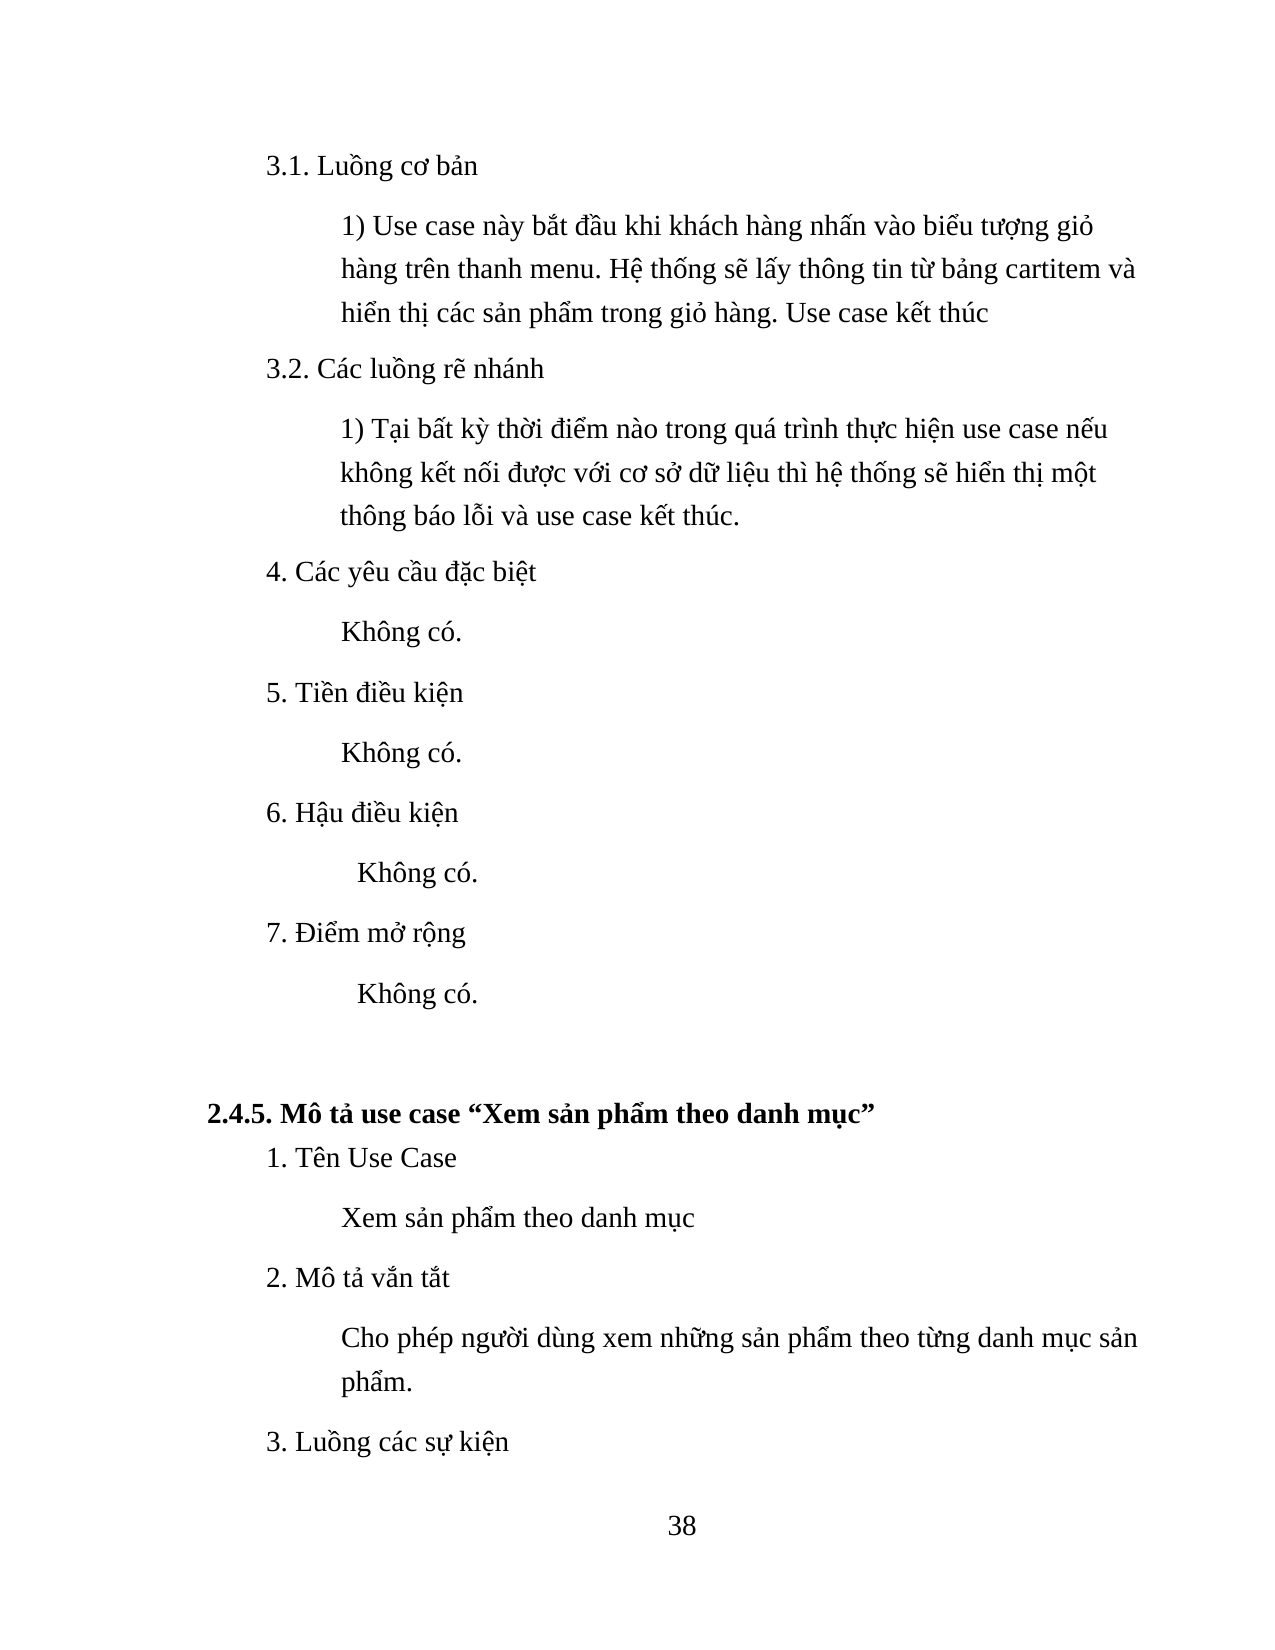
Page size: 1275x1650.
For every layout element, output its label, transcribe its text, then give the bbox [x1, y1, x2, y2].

text 7. Điểm mở rộng [266, 916, 1157, 949]
text 6. Hậu điều kiện [266, 795, 1157, 829]
text 1. Tên Use Case [266, 1140, 1157, 1173]
text 1) Use case này bắt đầu khi khách hàng nhấn vào biểu tượng giỏ hàng trên thanh menu. Hệ thống sẽ lấy thông tin từ bảng cartitem và hiển thị các sản phẩm trong giỏ hàng. Use case kết thúc [341, 208, 1157, 328]
text Cho phép người dùng xem những sản phẩm theo từng danh mục sản phẩm. [341, 1320, 1157, 1397]
text Không có. [266, 976, 1157, 1009]
text 5. Tiền điều kiện [266, 675, 1157, 708]
text Không có. [341, 735, 1157, 768]
text Không có. [341, 614, 1157, 648]
text 2. Mô tả vắn tắt [266, 1260, 1157, 1294]
text Không có. [266, 855, 1157, 889]
text 3. Luồng các sự kiện [266, 1424, 1157, 1458]
text 1) Tại bất kỳ thời điểm nào trong quá trình thực hiện use case nếu không kết nối được với cơ sở dữ liệu thì hệ thống sẽ hiển thị một thông báo lỗi và use case kết thúc. [340, 411, 1157, 532]
text Xem sản phẩm theo danh mục [341, 1200, 1157, 1233]
text 3.2. Các luồng rẽ nhánh [266, 351, 1157, 384]
text 4. Các yêu cầu đặc biệt [266, 554, 1157, 588]
text 3.1. Luồng cơ bản [266, 148, 1157, 181]
subtitle 2.4.5. Mô tả use case “Xem sản phẩm theo danh mục” [207, 1096, 1157, 1130]
